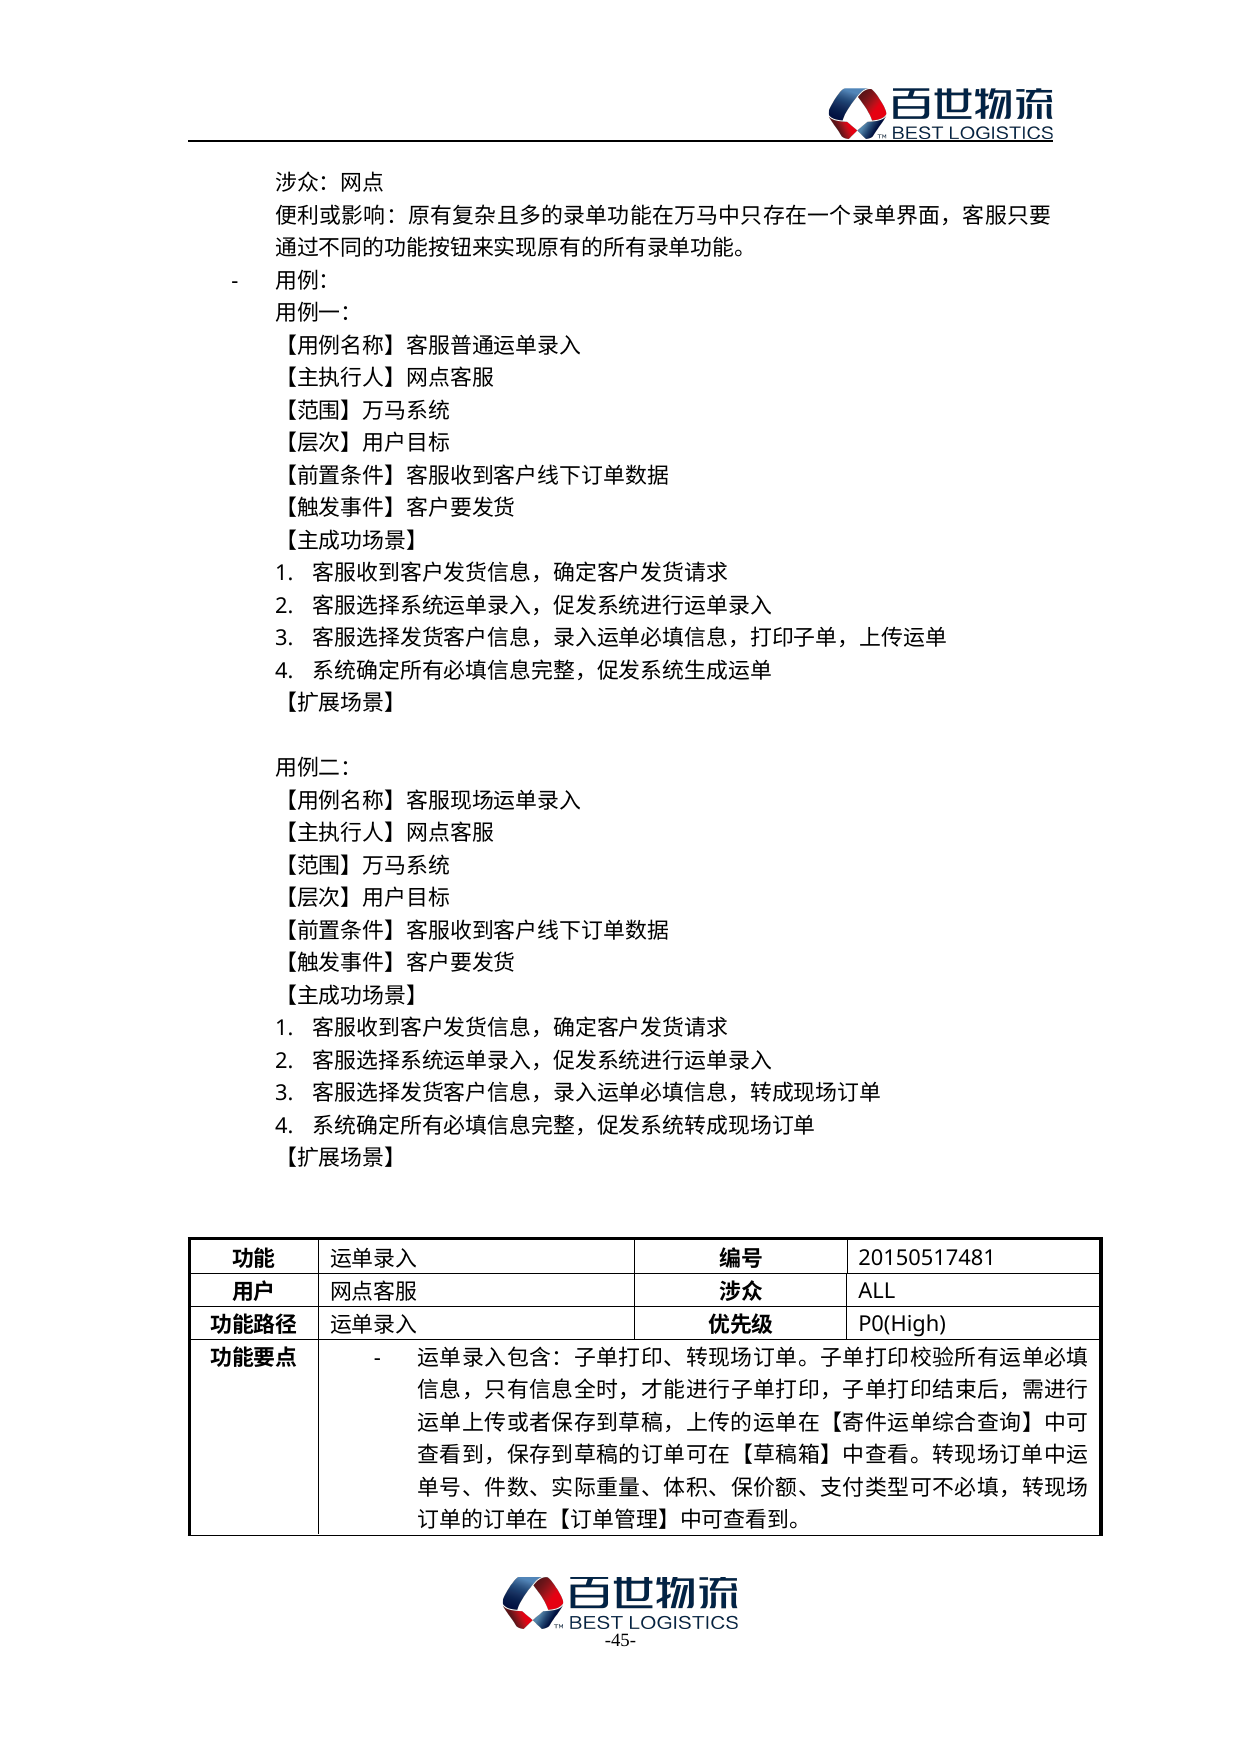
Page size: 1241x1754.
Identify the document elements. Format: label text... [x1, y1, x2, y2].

list 用例一： [275, 295, 1053, 327]
list 【扩展场景】 [275, 685, 1053, 717]
list 【触发事件】客户要发货 [275, 945, 1053, 977]
list 【范围】万马系统 [275, 847, 1053, 880]
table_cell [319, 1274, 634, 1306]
list 便利或影响：原有复杂且多的录单功能在万马中只存在一个录单界面，客服只要通过不同的功能按钮来实现原有的所有录单功能。 [275, 197, 1053, 262]
picture [502, 1577, 738, 1629]
list 【触发事件】客户要发货 [275, 490, 1053, 522]
list 客服收到客户发货信息，确定客户发货请求 [275, 555, 1053, 587]
list 用例： [231, 262, 1053, 295]
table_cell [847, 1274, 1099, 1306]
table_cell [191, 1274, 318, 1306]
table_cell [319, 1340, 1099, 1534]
list 【主成功场景】 [275, 522, 1053, 555]
list 【前置条件】客服收到客户线下订单数据 [275, 457, 1053, 490]
list 【用例名称】客服现场运单录入 [275, 782, 1053, 815]
picture [828, 88, 1053, 139]
list 系统确定所有必填信息完整，促发系统生成运单 [275, 652, 1053, 685]
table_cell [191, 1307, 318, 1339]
list 系统确定所有必填信息完整，促发系统转成现场订单 [275, 1107, 1053, 1140]
list 【层次】用户目标 [275, 880, 1053, 912]
list 客服选择发货客户信息，录入运单必填信息，转成现场订单 [275, 1075, 1053, 1107]
list 用例二： [275, 750, 1053, 782]
list 客服收到客户发货信息，确定客户发货请求 [275, 1010, 1053, 1042]
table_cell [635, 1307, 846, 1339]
list 涉众：网点 [275, 165, 1053, 197]
list 【主成功场景】 [275, 977, 1053, 1010]
list 客服选择系统运单录入，促发系统进行运单录入 [275, 1042, 1053, 1075]
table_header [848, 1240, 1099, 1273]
list 【主执行人】网点客服 [275, 360, 1053, 392]
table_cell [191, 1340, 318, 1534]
list 【扩展场景】 [275, 1140, 1053, 1172]
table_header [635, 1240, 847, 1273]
list 【主执行人】网点客服 [275, 815, 1053, 847]
list 客服选择发货客户信息，录入运单必填信息，打印子单，上传运单 [275, 620, 1053, 652]
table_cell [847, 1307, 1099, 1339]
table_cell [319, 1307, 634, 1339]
list 客服选择系统运单录入，促发系统进行运单录入 [275, 587, 1053, 620]
list 【前置条件】客服收到客户线下订单数据 [275, 912, 1053, 945]
list 【范围】万马系统 [275, 392, 1053, 425]
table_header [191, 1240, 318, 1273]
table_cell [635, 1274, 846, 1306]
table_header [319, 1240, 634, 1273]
list 【用例名称】客服普通运单录入 [275, 327, 1053, 360]
list 【层次】用户目标 [275, 425, 1053, 457]
